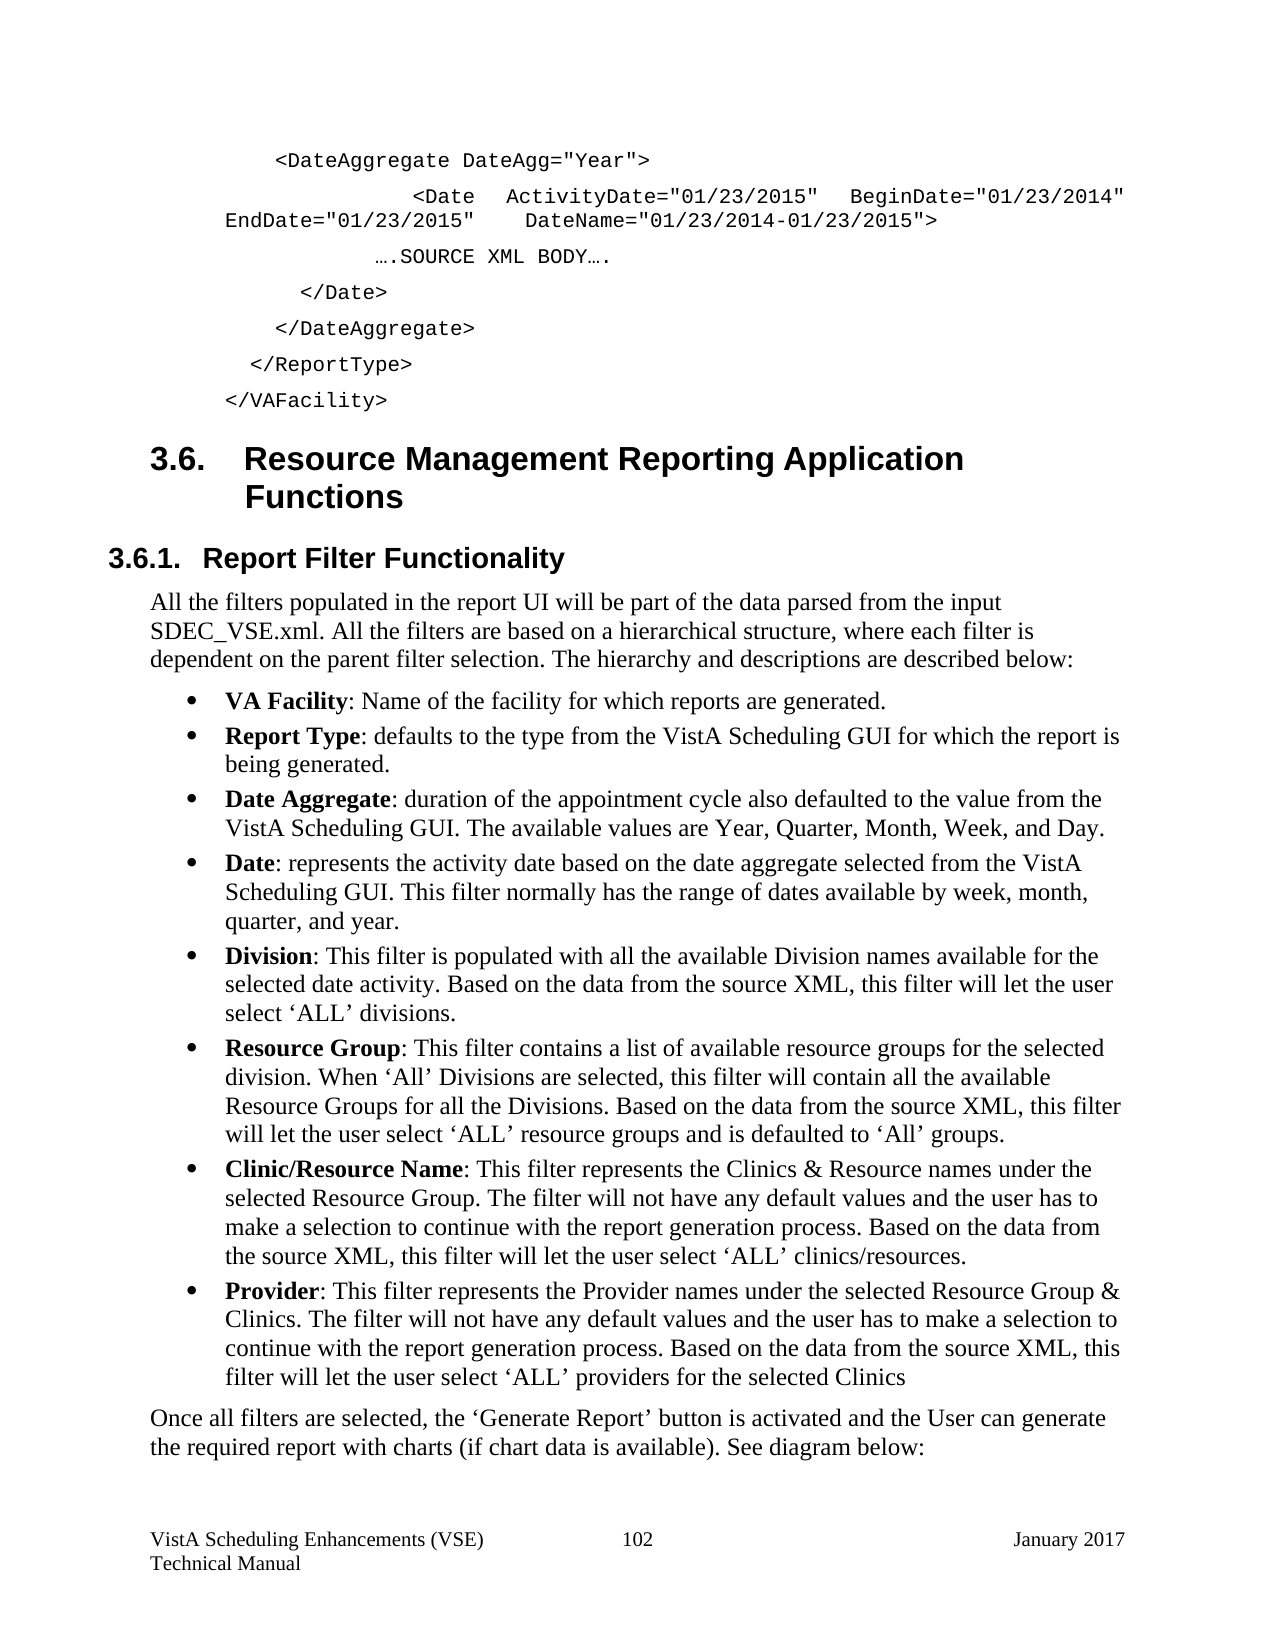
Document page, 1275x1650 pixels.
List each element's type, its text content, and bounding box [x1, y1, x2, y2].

text <DateAggregate DateAgg="Year"> [225, 150, 1125, 174]
text </ReportType> [225, 354, 1125, 378]
text Division: This filter is populated with all the available Division names available for the selected date activity. Based on the data from the source XML, this filter will let the user select ‘ALL’ divisions. [187, 941, 1125, 1027]
text Once all filters are selected, the ‘Generate Report’ button is activated and the User can generate the required report with charts (if chart data is available). See diagram below: [150, 1403, 1125, 1461]
text Clinic/Resource Name: This filter represents the Clinics & Resource names under the selected Resource Group. The filter will not have any default values and the user has to make a selection to continue with the report generation process. Based on the data from the source XML, this filter will let the user select ‘ALL’ clinics/resources. [187, 1154, 1125, 1269]
text </DateAggregate> [225, 318, 1125, 342]
text Date: represents the activity date based on the date aggregate selected from the VistA Scheduling GUI. This filter normally has the range of dates available by week, month, quarter, and year. [187, 848, 1125, 934]
text Date Aggregate: duration of the appointment cycle also defaulted to the value from the VistA Scheduling GUI. The available values are Year, Quarter, Month, Week, and Day. [187, 784, 1125, 842]
text <Date ActivityDate="01/23/2015" BeginDate="01/23/2014" EndDate="01/23/2015" DateName="01/23/2014-01/23/2015"> [225, 186, 1125, 233]
text VA Facility: Name of the facility for which reports are generated. [187, 686, 1125, 714]
text </VAFacility> [225, 391, 1125, 414]
text ….SOURCE XML BODY…. [225, 246, 1125, 269]
subtitle Report Filter Functionality [108, 541, 1125, 574]
text Resource Group: This filter contains a list of available resource groups for the selected division. When ‘All’ Divisions are selected, this filter will contain all the available Resource Groups for all the Divisions. Based on the data from the source XML, this filter will let the user select ‘ALL’ resource groups and is defaulted to ‘All’ groups. [187, 1033, 1125, 1148]
text Report Type: defaults to the type from the VistA Scheduling GUI for which the report is being generated. [187, 721, 1125, 778]
text </Date> [225, 282, 1125, 306]
text All the filters populated in the report UI will be part of the data parsed from the input SDEC_VSE.xml. All the filters are based on a hierarchical structure, where each filter is dependent on the parent filter selection. The hierarchy and descriptions are described below: [150, 587, 1125, 673]
subtitle Resource Management Reporting Application Functions [150, 439, 1125, 516]
text Provider: This filter represents the Provider names under the selected Resource Group & Clinics. The filter will not have any default values and the user has to make a selection to continue with the report generation process. Based on the data from the source XML, this filter will let the user select ‘ALL’ providers for the selected Clinics [187, 1276, 1125, 1391]
